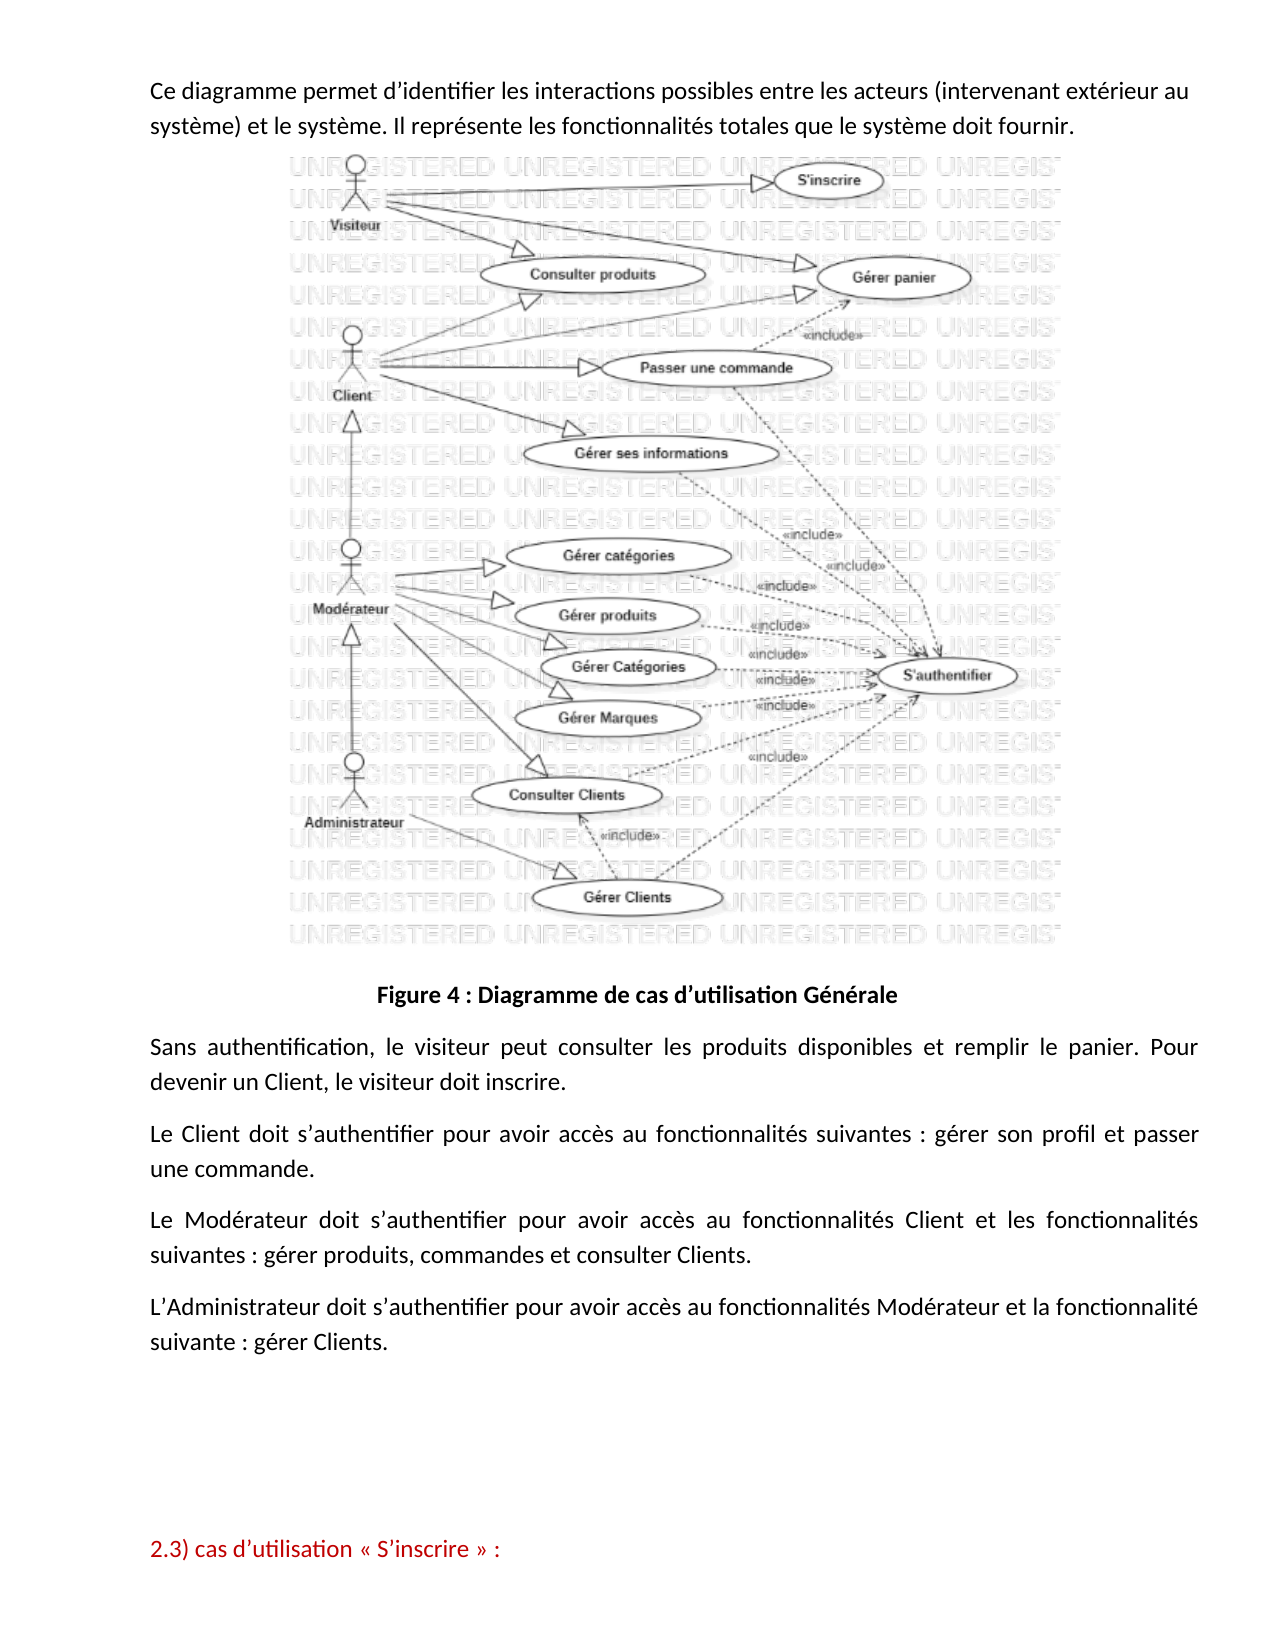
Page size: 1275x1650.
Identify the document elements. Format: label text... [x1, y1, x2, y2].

text Figure 4 : Diagramme de cas d’utilisation Générale [75, 979, 1200, 1010]
text Sans authentification, le visiteur peut consulter les produits disponibles et remplir le panier. Pour devenir un Client, le visiteur doit inscrire. [150, 1031, 1200, 1097]
text Le Client doit s’authentifier pour avoir accès au fonctionnalités suivantes : gérer son profil et passer une commande. [150, 1118, 1200, 1183]
list Ce diagramme permet d’identifier les interactions possibles entre les acteurs (intervenant extérieur au système) et le système. Il représente les fonctionnalités totales que le système doit fournir. [150, 75, 1200, 141]
picture [289, 145, 1061, 959]
text 2.3) cas d’utilisation « S’inscrire » : [75, 1533, 1200, 1563]
text Le Modérateur doit s’authentifier pour avoir accès au fonctionnalités Client et les fonctionnalités suivantes : gérer produits, commandes et consulter Clients. [150, 1204, 1200, 1270]
text L’Administrateur doit s’authentifier pour avoir accès au fonctionnalités Modérateur et la fonctionnalité suivante : gérer Clients. [150, 1291, 1200, 1357]
